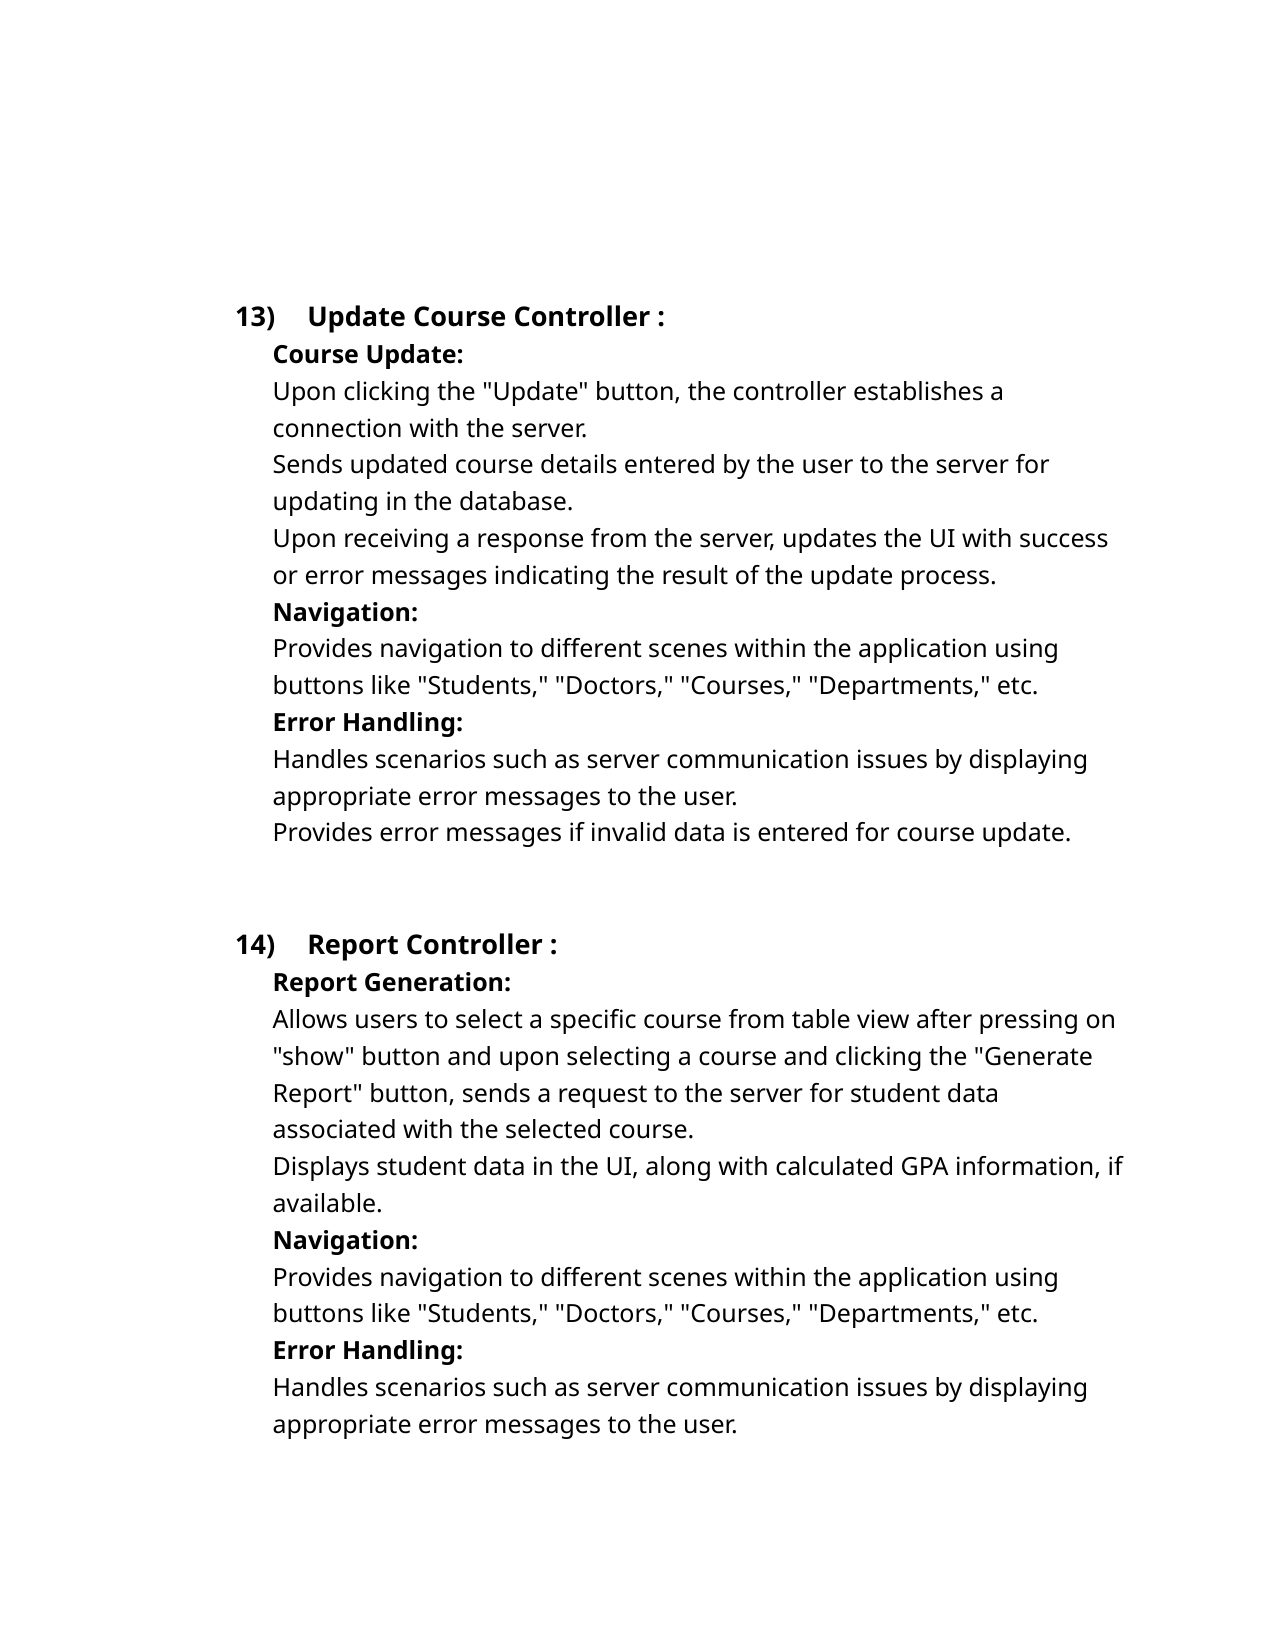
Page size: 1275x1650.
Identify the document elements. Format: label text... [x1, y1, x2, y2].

list Course Update: [272, 337, 1125, 371]
list Report Controller : [235, 925, 1125, 962]
list Error Handling: [272, 1333, 1125, 1367]
list Upon clicking the "Update" button, the controller establishes a connection with the server. [272, 374, 1125, 444]
list Sends updated course details entered by the user to the server for updating in the database. [272, 447, 1125, 518]
list Report Generation: [272, 965, 1125, 999]
list Upon receiving a response from the server, updates the UI with success or error messages indicating the result of the update process. [272, 521, 1125, 592]
list Error Handling: [272, 704, 1125, 739]
list Allows users to select a specific course from table view after pressing on "show" button and upon selecting a course and clicking the "Generate Report" button, sends a request to the server for student data associated with the selected course. [272, 1002, 1125, 1146]
list Navigation: [272, 1222, 1125, 1256]
list Handles scenarios such as server communication issues by displaying appropriate error messages to the user. [272, 1369, 1125, 1440]
list Provides error messages if invalid data is entered for course update. [272, 815, 1125, 849]
list Update Course Controller : [235, 297, 1125, 334]
list Handles scenarios such as server communication issues by displaying appropriate error messages to the user. [272, 741, 1125, 812]
list Navigation: [272, 594, 1125, 628]
list Provides navigation to different scenes within the application using buttons like "Students," "Doctors," "Courses," "Departments," etc. [272, 631, 1125, 702]
list Provides navigation to different scenes within the application using buttons like "Students," "Doctors," "Courses," "Departments," etc. [272, 1259, 1125, 1330]
list Displays student data in the UI, along with calculated GPA information, if available. [272, 1149, 1125, 1220]
